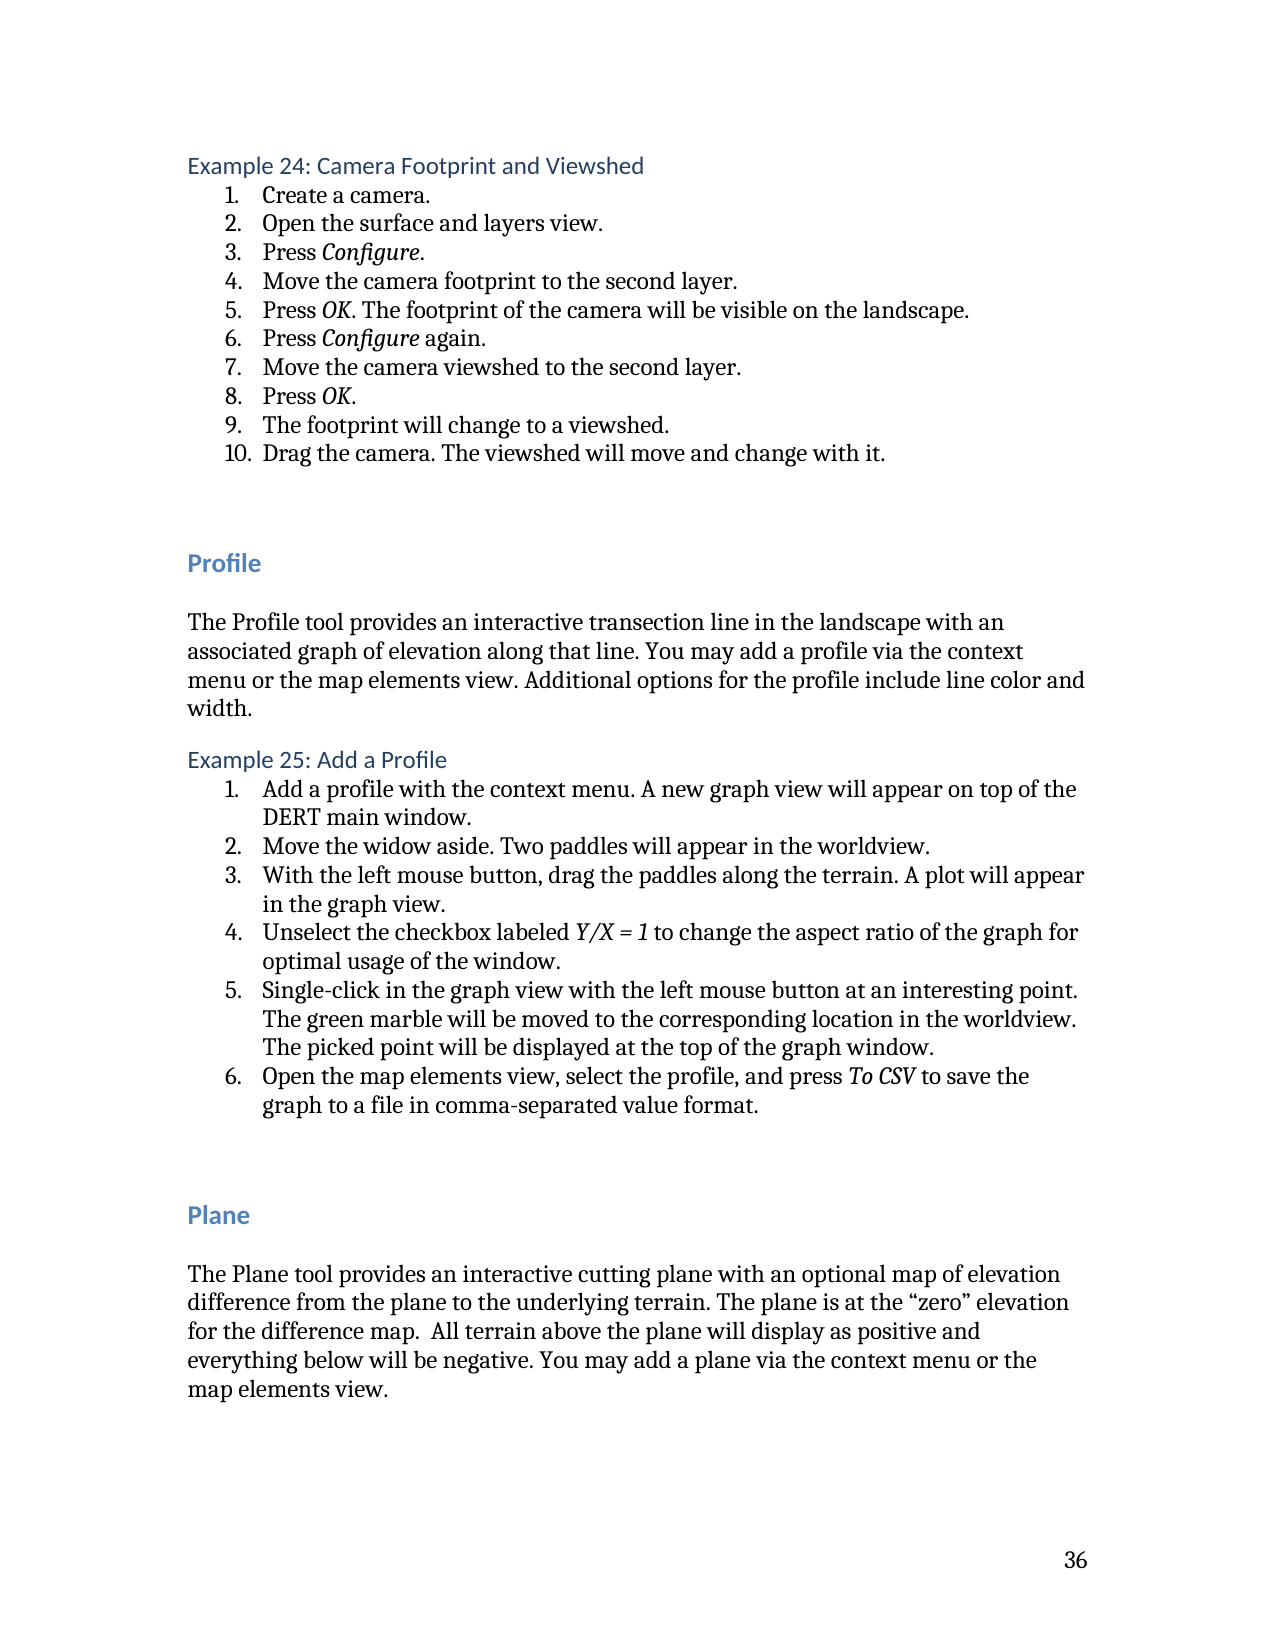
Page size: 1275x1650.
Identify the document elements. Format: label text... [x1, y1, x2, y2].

list With the left mouse button, drag the paddles along the terrain. A plot will appear in the graph view. [225, 861, 1087, 918]
list Move the camera viewshed to the second layer. [225, 353, 1087, 382]
list Move the camera footprint to the second layer. [225, 267, 1087, 296]
subtitle Profile [187, 546, 1087, 579]
list Press Configure again. [225, 324, 1087, 353]
text The Plane tool provides an interactive cutting plane with an optional map of elevation difference from the plane to the underlying terrain. The plane is at the “zero” elevation for the difference map. All terrain above the plane will display as positive and everything below will be negative. You may add a plane via the context menu or the map elements view. [187, 1259, 1087, 1403]
list Drag the camera. The viewshed will move and change with it. [225, 439, 1087, 468]
list The footprint will change to a viewshed. [225, 411, 1087, 439]
list Unselect the checkbox labeled Y/X = 1 to change the aspect ratio of the graph for optimal usage of the window. [225, 918, 1087, 976]
list Single-click in the graph view with the left mouse button at an interesting point. The green marble will be moved to the corresponding location in the worldview. The picked point will be displayed at the top of the graph window. [225, 976, 1087, 1062]
list Add a profile with the context menu. A new graph view will appear on top of the DERT main window. [225, 774, 1087, 832]
list Create a camera. [225, 181, 1087, 209]
list Press Configure. [225, 238, 1087, 267]
list Open the surface and layers view. [225, 209, 1087, 238]
list Move the widow aside. Two paddles will appear in the worldview. [225, 832, 1087, 861]
list Press OK. The footprint of the camera will be visible on the landscape. [225, 296, 1087, 324]
list Press OK. [225, 382, 1087, 411]
subtitle Example 25: Add a Profile [187, 744, 1087, 774]
subtitle Example 24: Camera Footprint and Viewshed [187, 150, 1087, 181]
subtitle Plane [187, 1198, 1087, 1231]
text The Profile tool provides an interactive transection line in the landscape with an associated graph of elevation along that line. You may add a profile via the context menu or the map elements view. Additional options for the profile include line color and width. [187, 608, 1087, 723]
list Open the map elements view, select the profile, and press To CSV to save the graph to a file in comma-separated value format. [225, 1062, 1087, 1119]
